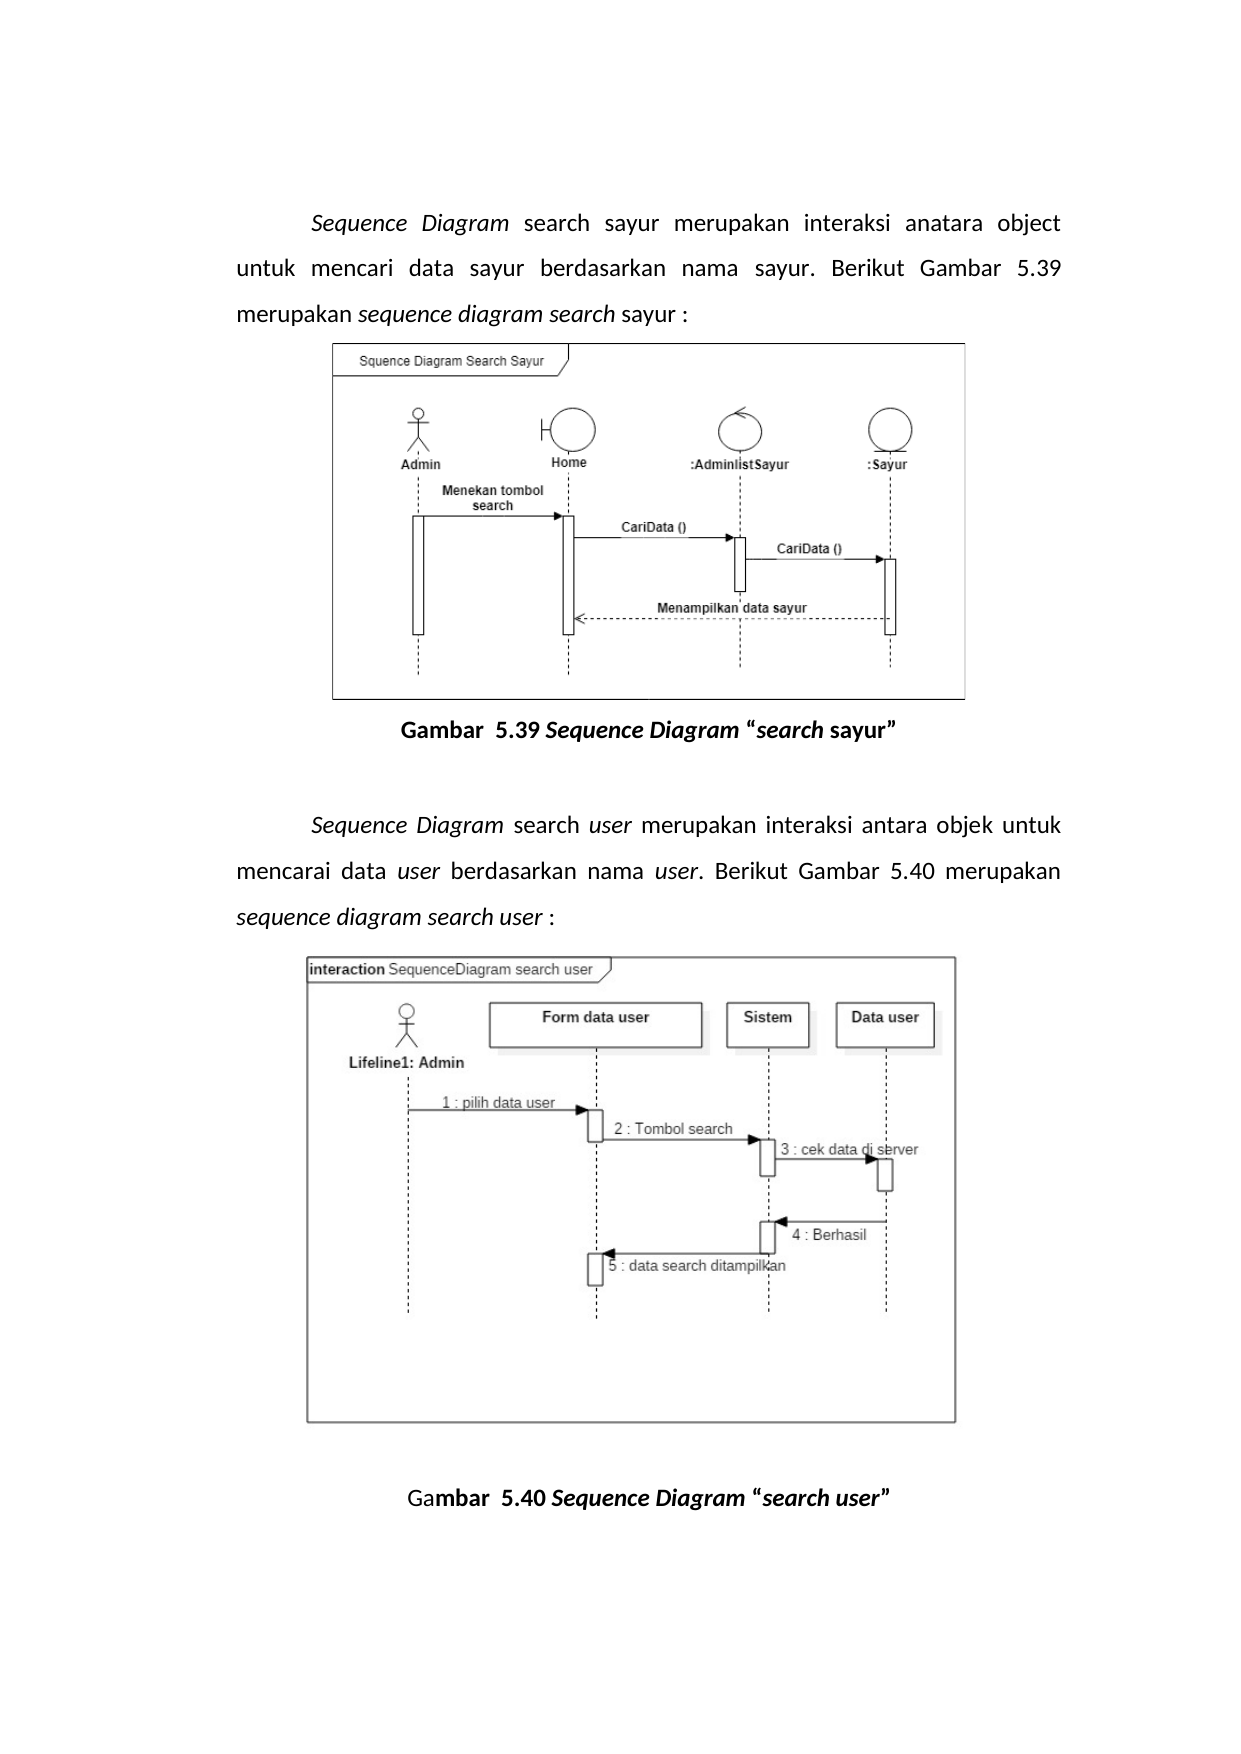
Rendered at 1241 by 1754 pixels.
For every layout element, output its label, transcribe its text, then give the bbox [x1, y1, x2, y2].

picture [332, 343, 966, 700]
subtitle Gambar 5.40 Sequence Diagram “search user” [236, 1482, 1061, 1513]
picture [296, 946, 1001, 1468]
text Sequence Diagram search user merupakan interaksi antara objek untuk mencarai data user berdasarkan nama user. Berikut Gambar 5.40 merupakan sequence diagram search user : [236, 809, 1061, 931]
subtitle Gambar 5.39 Sequence Diagram “search sayur” [236, 714, 1061, 745]
text Sequence Diagram search sayur merupakan interaksi anatara object untuk mencari data sayur berdasarkan nama sayur. Berikut Gambar 5.39 merupakan sequence diagram search sayur : [236, 207, 1061, 329]
